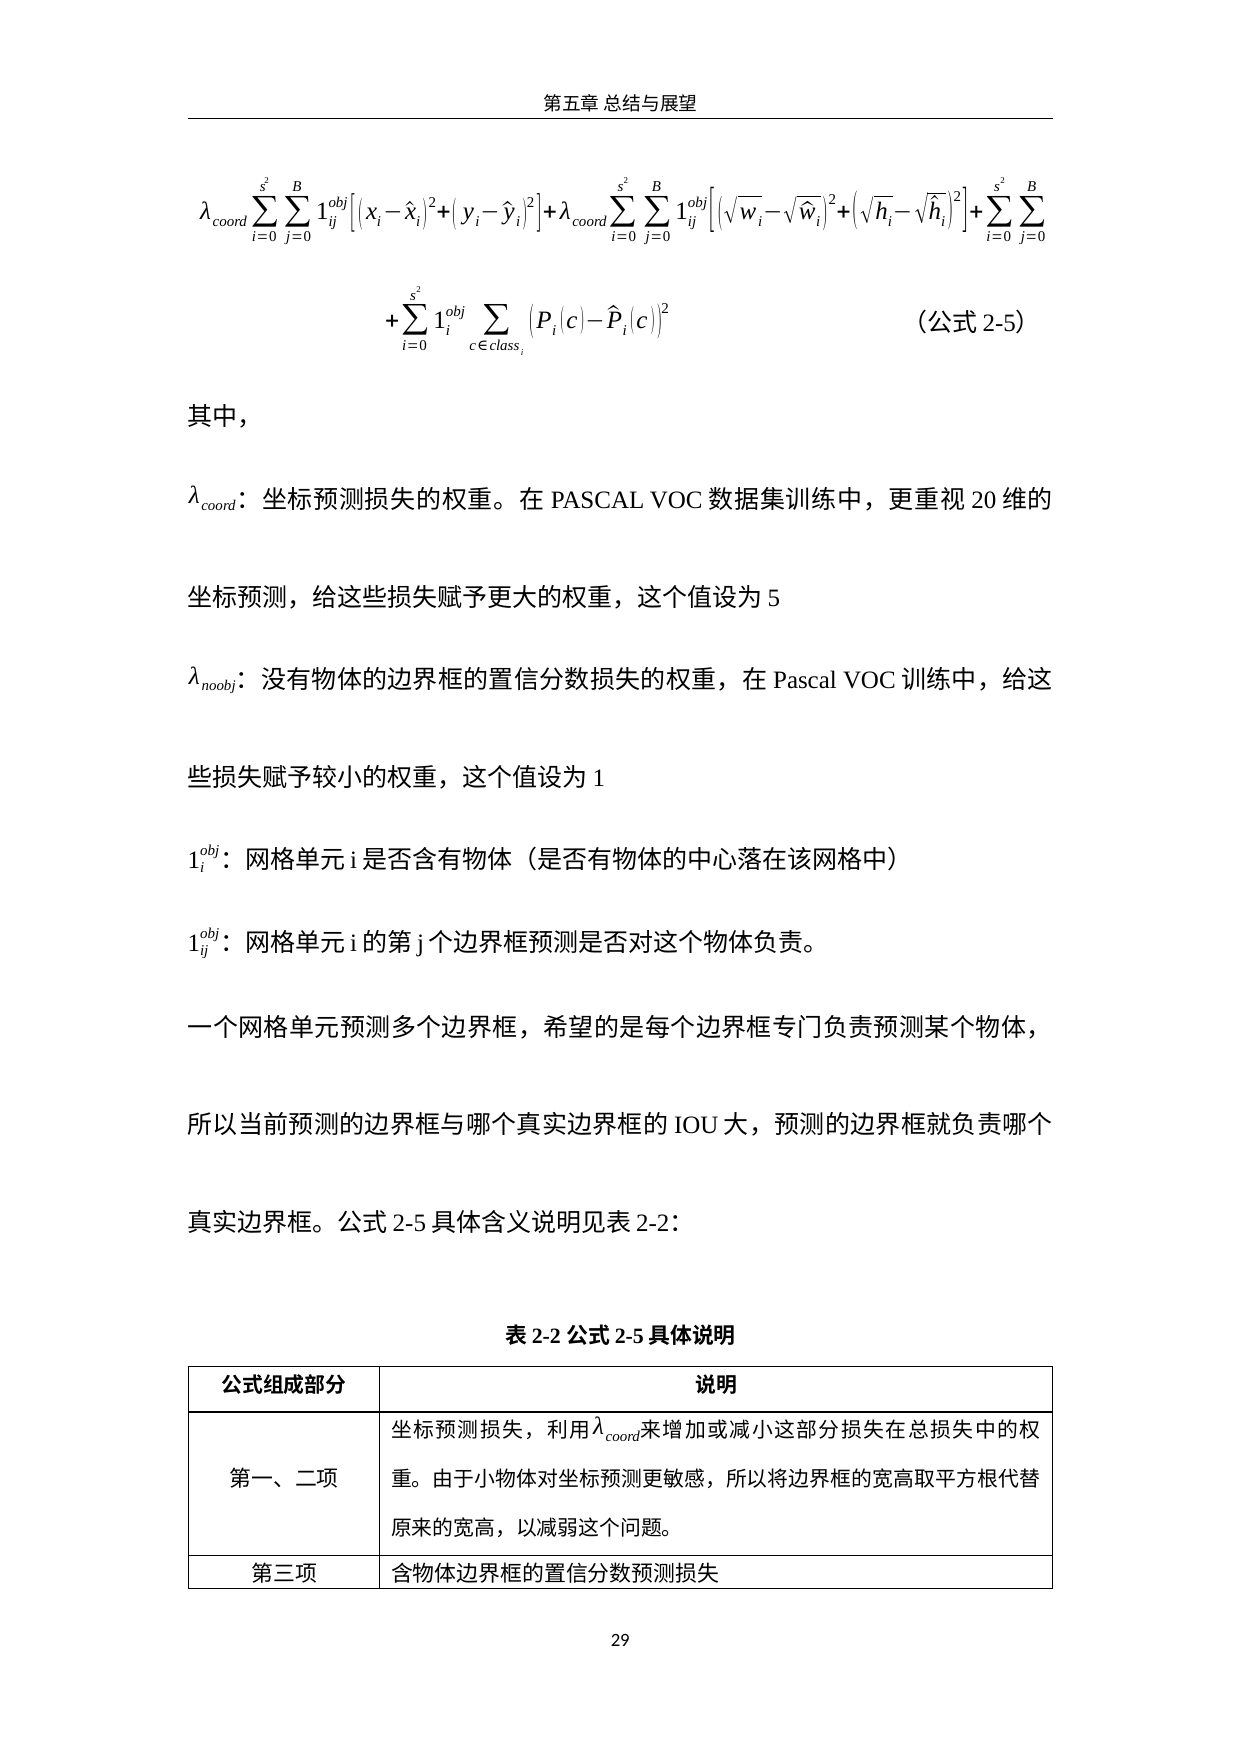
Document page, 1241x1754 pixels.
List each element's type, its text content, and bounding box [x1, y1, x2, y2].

text ：坐标预测损失的权重。在PASCAL VOC数据集训练中，更重视20维的坐标预测，给这些损失赋予更大的权重，这个值设为5 [187, 465, 1053, 628]
table_cell 第一、二项 [189, 1413, 379, 1554]
text 其中， [187, 382, 1053, 447]
table_header 说明 [380, 1367, 1052, 1411]
text ：没有物体的边界框的置信分数损失的权重，在Pascal VOC训练中，给这些损失赋予较小的权重，这个值设为1 [187, 646, 1053, 808]
table_cell （公式2-5） [866, 272, 1052, 382]
table_cell 坐标预测损失，利用来增加或减小这部分损失在总损失中的权重。由于小物体对坐标预测更敏感，所以将边界框的宽高取平方根代替原来的宽高，以减弱这个问题。 [380, 1413, 1052, 1554]
text 表 2-2 公式2-5具体说明 [187, 1318, 1053, 1350]
table_cell 第三项 [189, 1556, 379, 1588]
text ：网格单元i是否含有物体（是否有物体的中心落在该网格中） [187, 826, 1053, 891]
table_cell [188, 272, 866, 382]
table_header 公式组成部分 [189, 1367, 379, 1411]
table_header [188, 162, 1052, 272]
text 一个网格单元预测多个边界框，希望的是每个边界框专门负责预测某个物体，所以当前预测的边界框与哪个真实边界框的IOU大，预测的边界框就负责哪个真实边界框。公式2-5具体含义说明见表2-2： [187, 993, 1053, 1253]
table_cell 含物体边界框的置信分数预测损失 [380, 1556, 1052, 1588]
text ：网格单元i的第j个边界框预测是否对这个物体负责。 [187, 909, 1053, 974]
